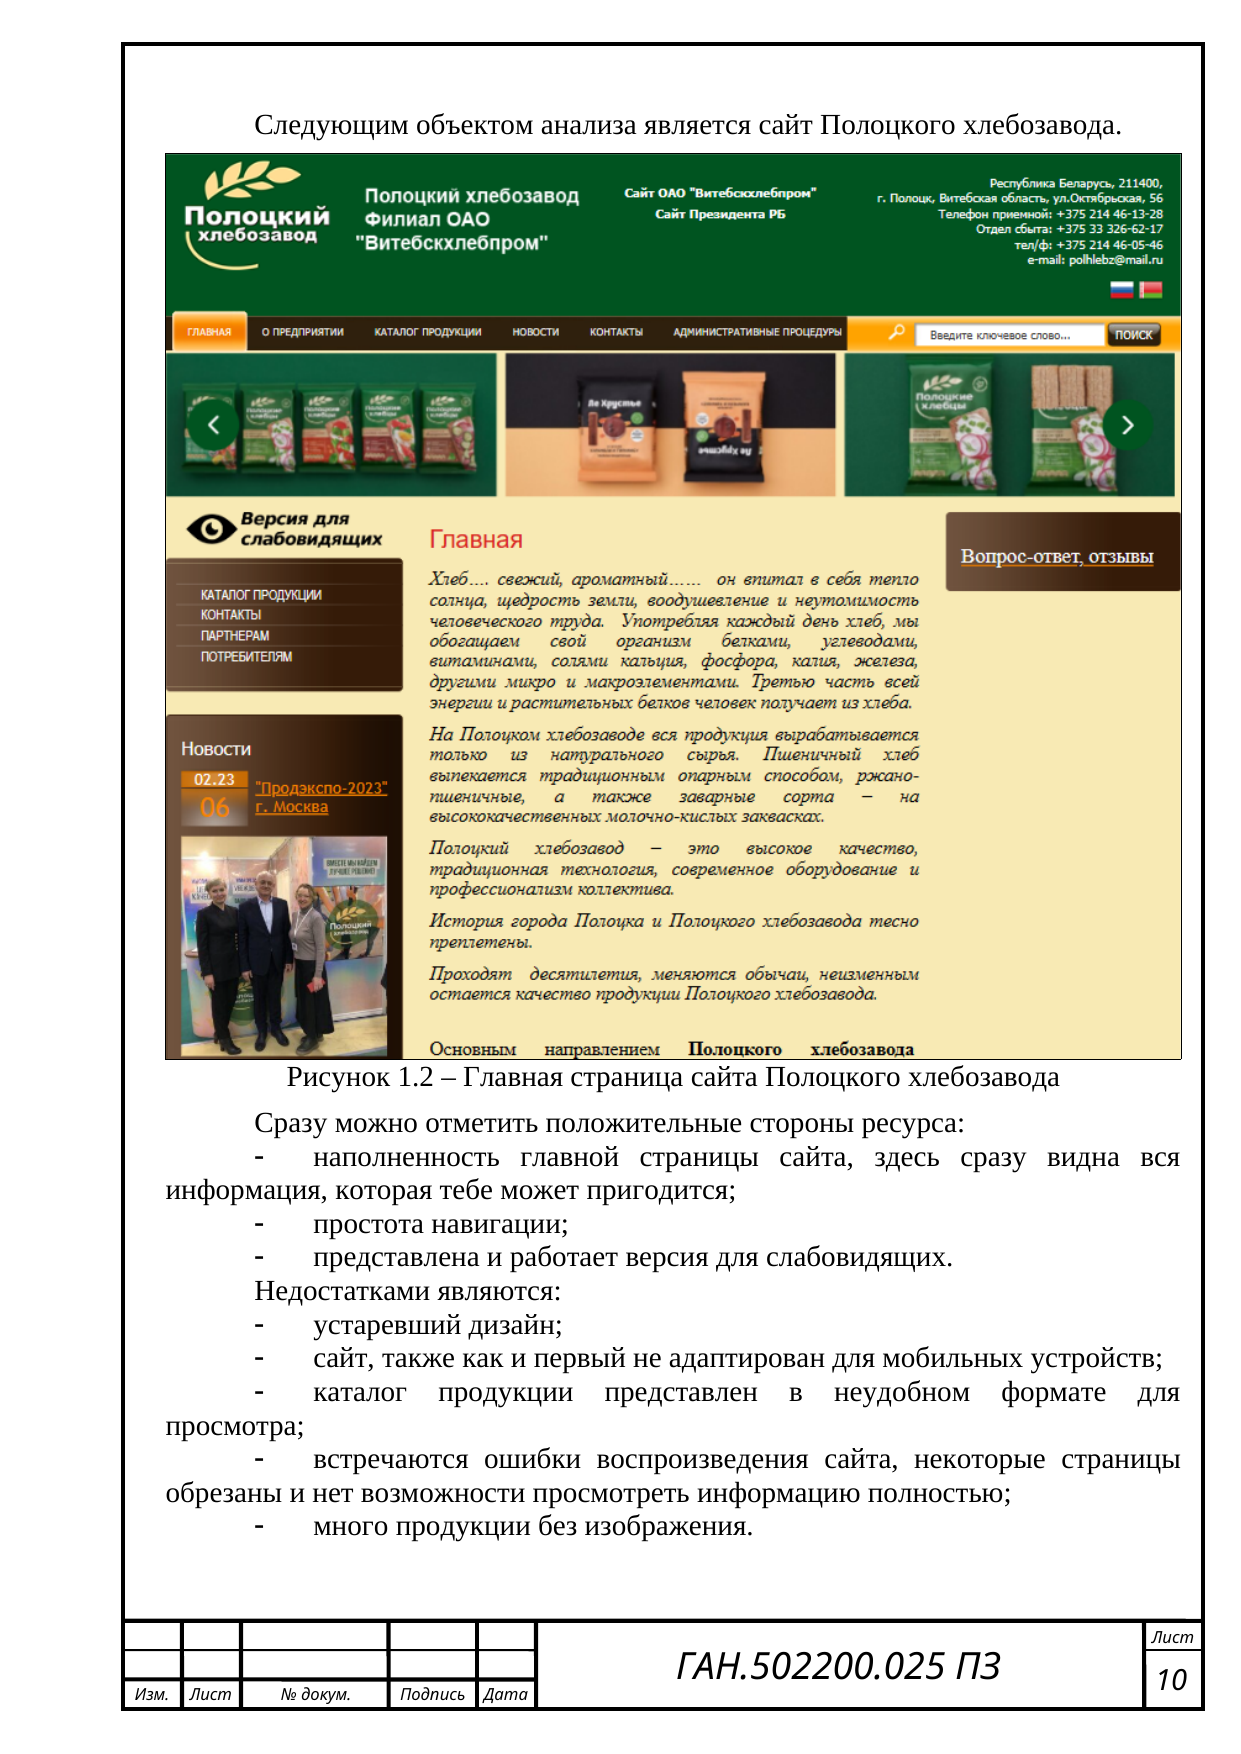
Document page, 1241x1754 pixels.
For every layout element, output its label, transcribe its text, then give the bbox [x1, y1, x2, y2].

text сайт, также как и первый не адаптирован для мобильных устройств; [165, 1340, 1181, 1374]
text Недостатками являются: [165, 1273, 1181, 1307]
text простота навигации; [165, 1206, 1181, 1239]
text устаревший дизайн; [165, 1307, 1181, 1340]
text встречаются ошибки воспроизведения сайта, некоторые страницы обрезаны и нет возможности просмотреть информацию полностью; [165, 1441, 1181, 1508]
list Следующим объектом анализа является сайт Полоцкого хлебозавода. [254, 107, 1181, 141]
picture [166, 154, 1181, 1059]
text представлена и работает версия для слабовидящих. [165, 1239, 1181, 1273]
text каталог продукции представлен в неудобном формате для просмотра; [165, 1374, 1181, 1441]
text наполненность главной страницы сайта, здесь сразу видна вся информация, которая тебе может пригодится; [165, 1139, 1181, 1206]
text много продукции без изображения. [165, 1508, 1181, 1542]
list Рисунок 1.2 – Главная страница сайта Полоцкого хлебозавода [165, 1060, 1181, 1093]
list Сразу можно отметить положительные стороны ресурса: [254, 1105, 1181, 1139]
